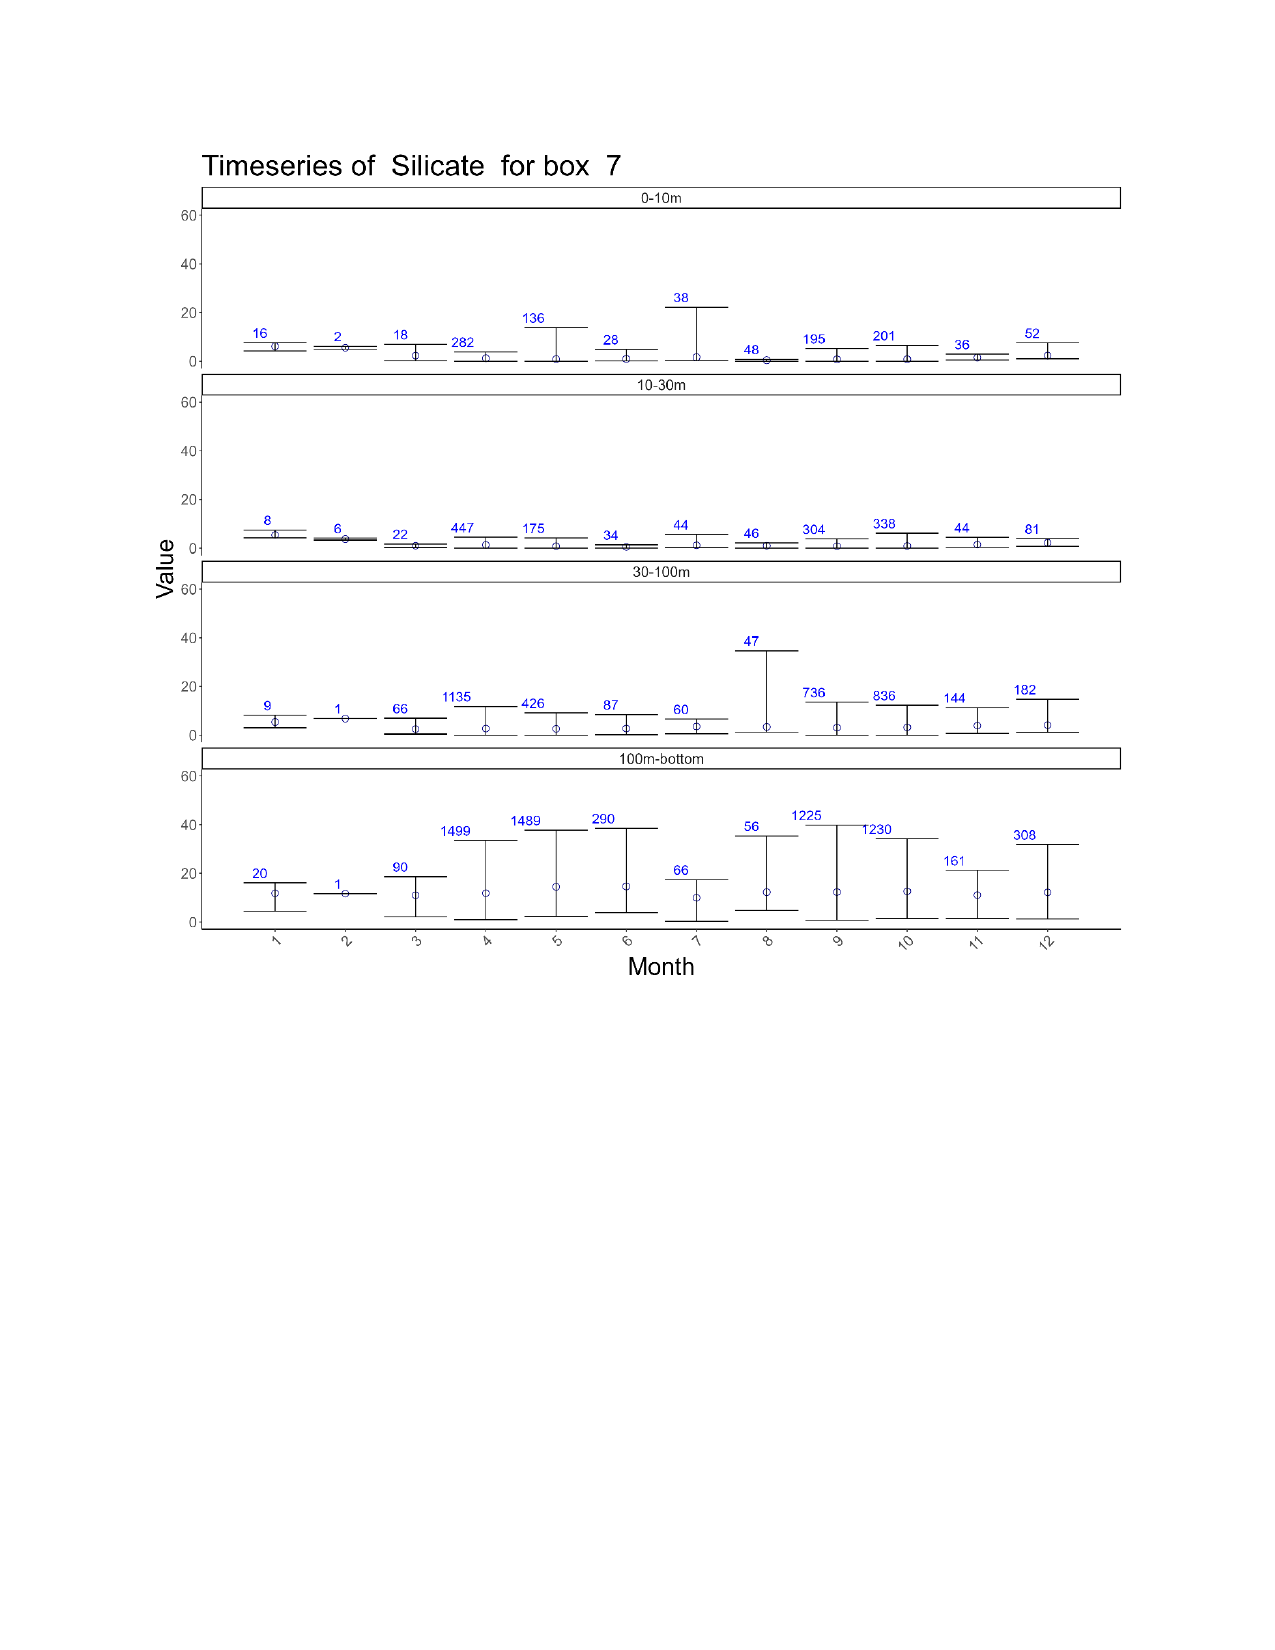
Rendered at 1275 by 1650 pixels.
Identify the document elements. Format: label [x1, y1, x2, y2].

picture [150, 150, 1125, 985]
